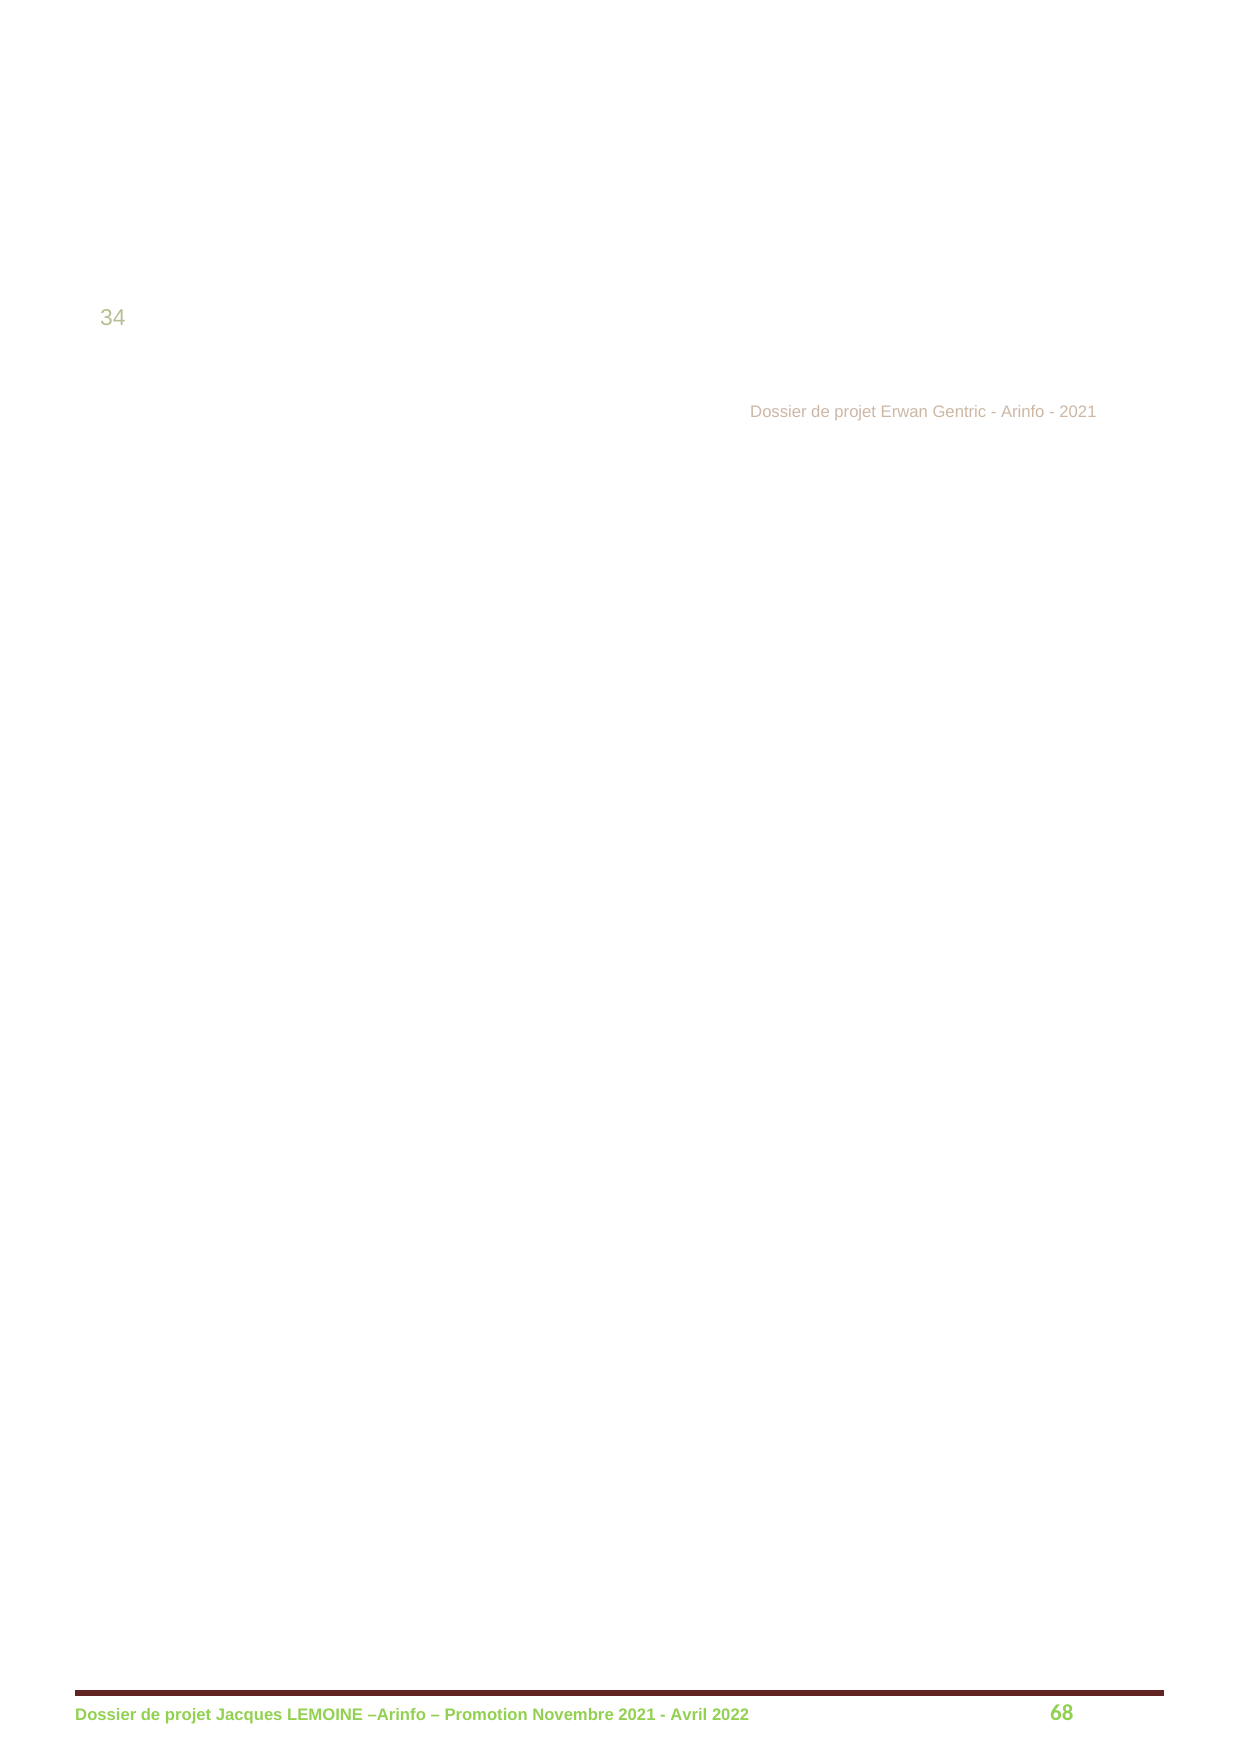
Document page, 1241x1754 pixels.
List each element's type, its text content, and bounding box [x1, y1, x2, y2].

text Dossier de projet Erwan Gentric - Arinfo - 2021 [750, 402, 1164, 421]
text 34 [100, 303, 1164, 330]
